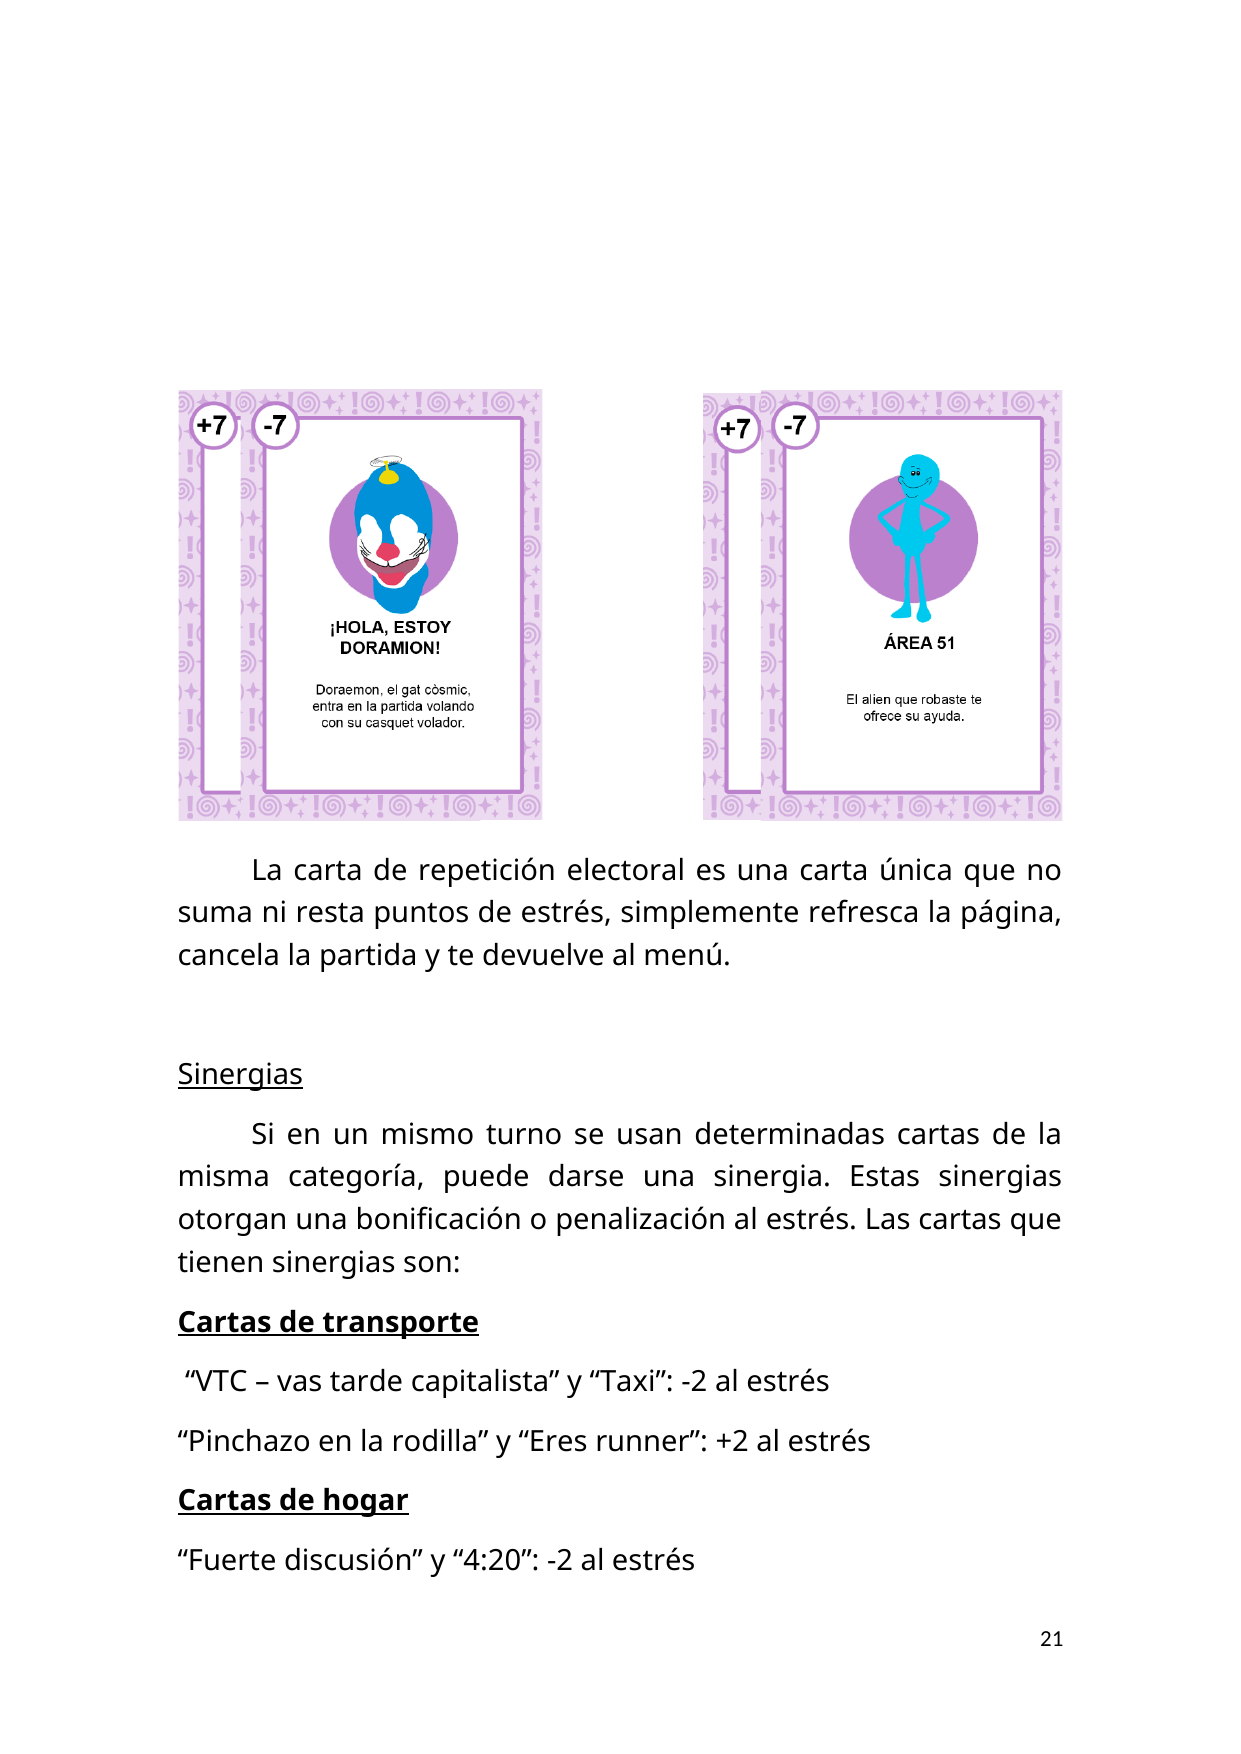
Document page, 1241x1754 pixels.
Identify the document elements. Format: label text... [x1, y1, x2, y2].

text “Pinchazo en la rodilla” y “Eres runner”: +2 al estrés [177, 1420, 1063, 1459]
picture [177, 389, 542, 818]
text Cartas de transporte [177, 1301, 1063, 1341]
text Cartas de hogar [177, 1479, 1063, 1519]
picture [701, 390, 1063, 818]
text “Fuerte discusión” y “4:20”: -2 al estrés [177, 1539, 1063, 1578]
text “VTC – vas tarde capitalista” y “Taxi”: -2 al estrés [177, 1360, 1063, 1400]
text Si en un mismo turno se usan determinadas cartas de la misma categoría, puede darse una sinergia. Estas sinergias otorgan una bonificación o penalización al estrés. Las cartas que tienen sinergias son: [177, 1113, 1063, 1281]
text Sinergias [177, 1053, 1063, 1093]
text La carta de repetición electoral es una carta única que no suma ni resta puntos de estrés, simplemente refresca la página, cancela la partida y te devuelve al menú. [177, 849, 1063, 974]
